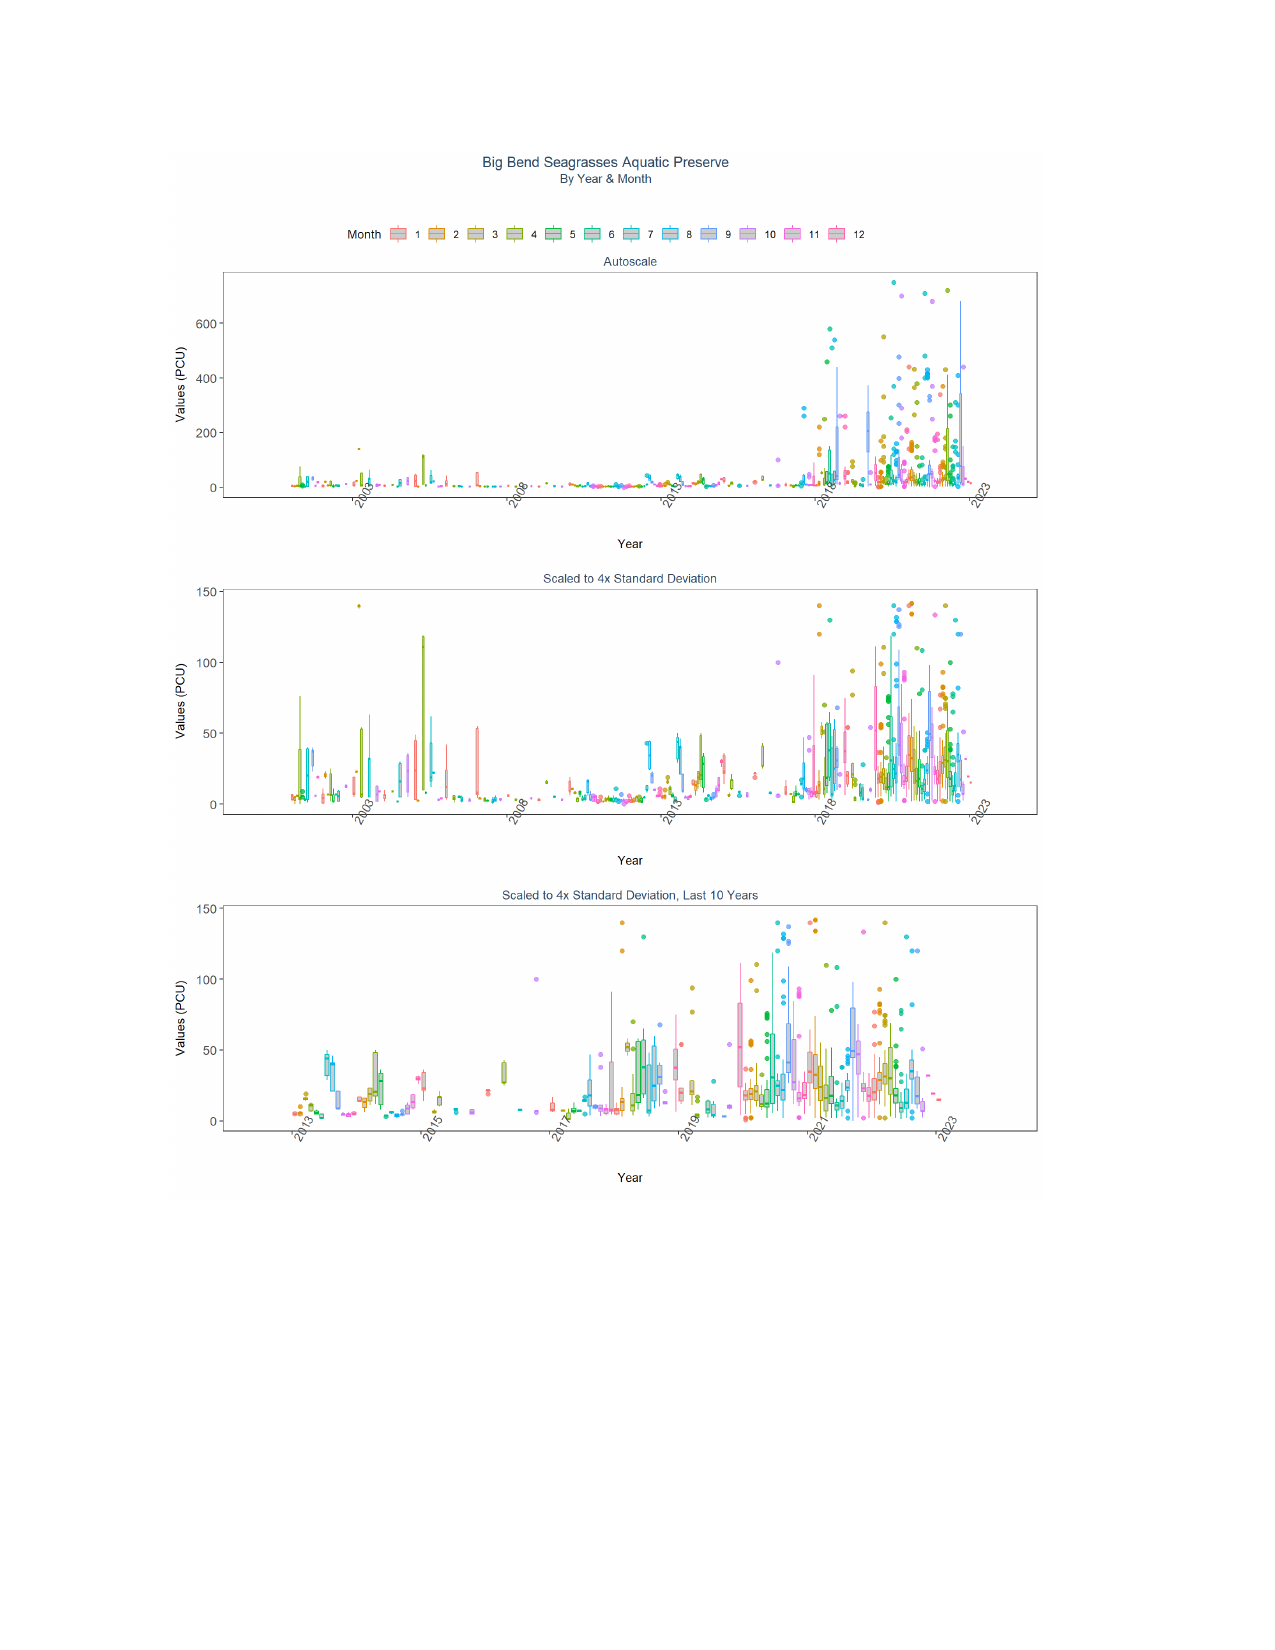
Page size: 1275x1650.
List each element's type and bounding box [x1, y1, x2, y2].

picture [168, 150, 1044, 1200]
